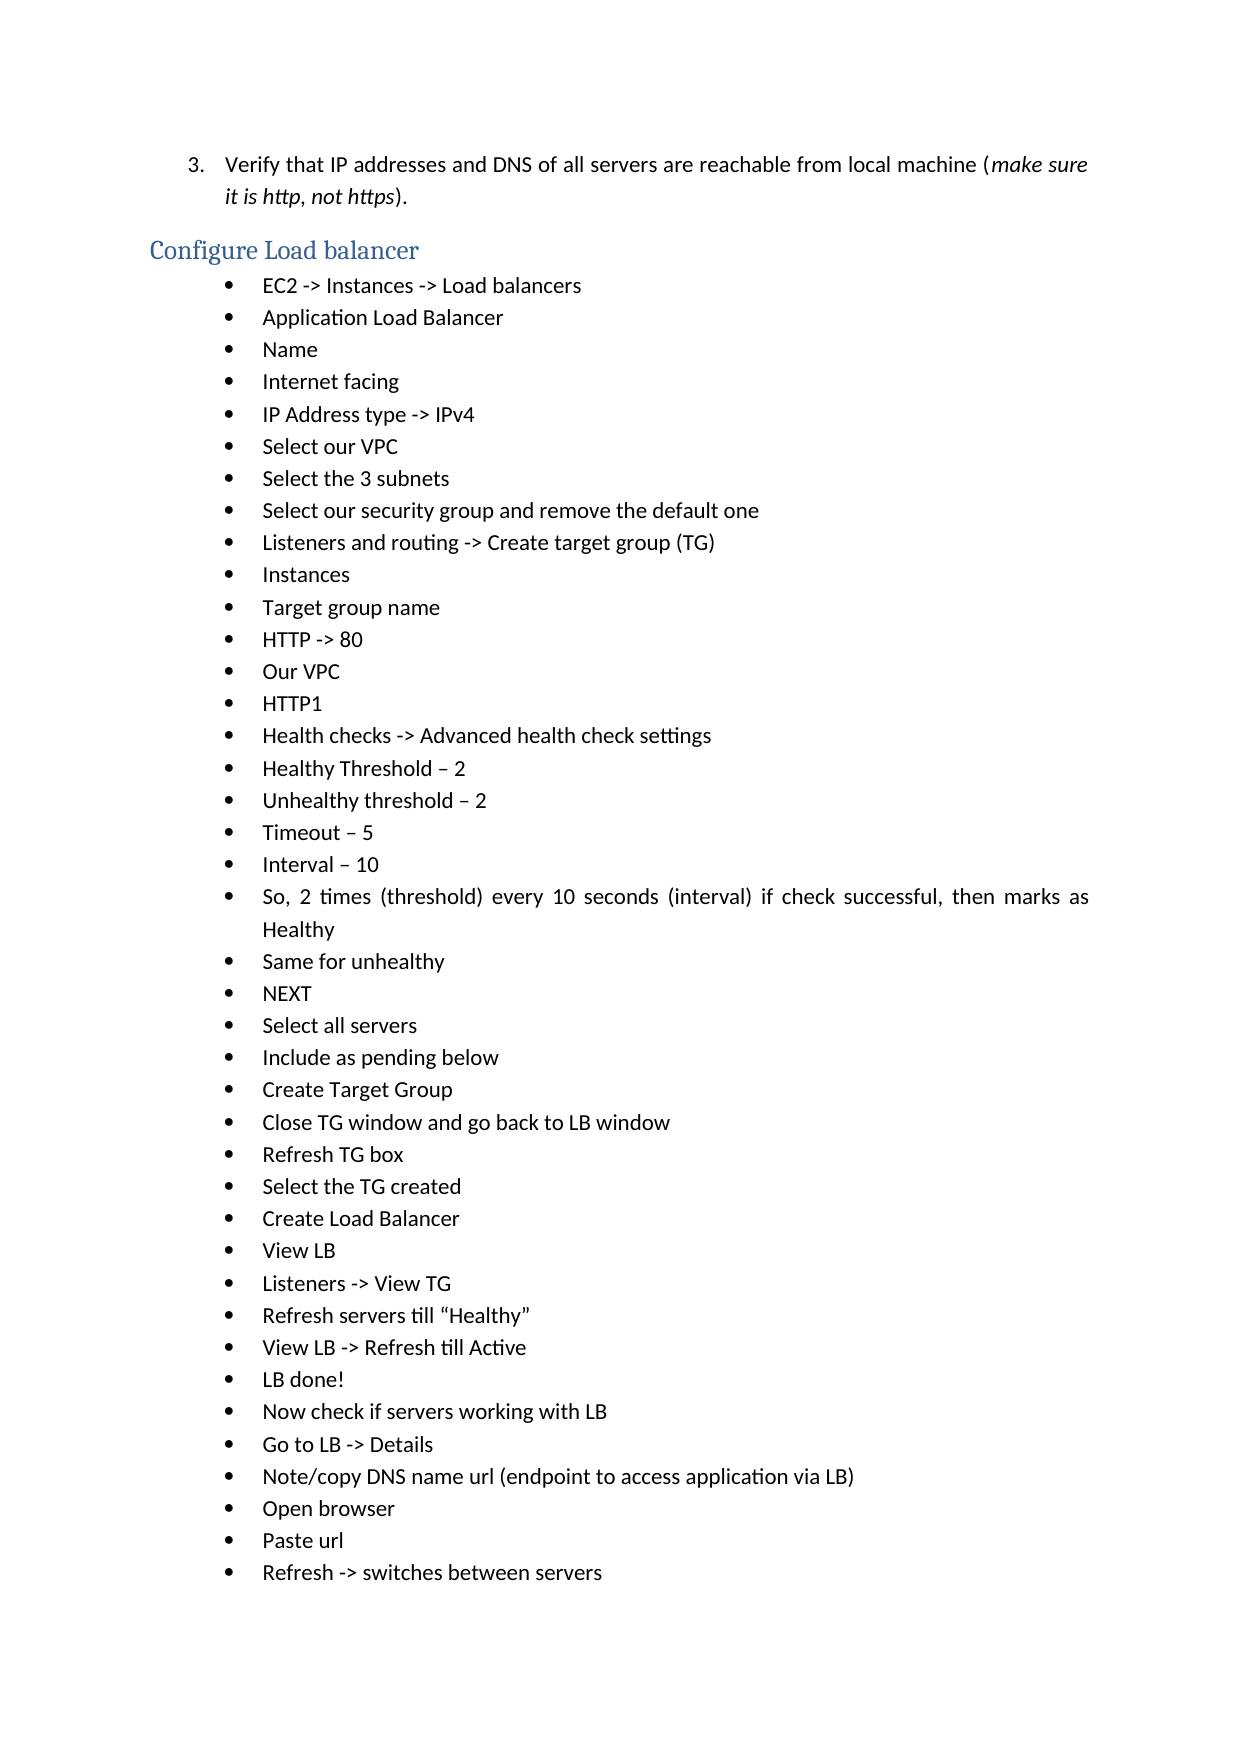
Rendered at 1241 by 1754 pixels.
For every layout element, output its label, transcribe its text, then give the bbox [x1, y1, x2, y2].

list Select our VPC [225, 432, 1090, 460]
list So, 2 times (threshold) every 10 seconds (interval) if check successful, then marks as Healthy [225, 882, 1090, 943]
list Select all servers [225, 1011, 1090, 1039]
list Refresh servers till “Healthy” [225, 1301, 1090, 1329]
list Our VPC [225, 657, 1090, 685]
list EC2 -> Instances -> Load balancers [225, 271, 1090, 299]
list Paste url [225, 1526, 1090, 1554]
list Health checks -> Advanced health check settings [225, 722, 1090, 749]
list HTTP1 [225, 689, 1090, 717]
list Interval – 10 [225, 850, 1090, 878]
list Go to LB -> Details [225, 1430, 1090, 1458]
list Note/copy DNS name url (endpoint to access application via LB) [225, 1462, 1090, 1490]
list Verify that IP addresses and DNS of all servers are reachable from local machine (make sure it is http, not https). [187, 150, 1090, 210]
list Close TG window and go back to LB window [225, 1108, 1090, 1136]
list Application Load Balancer [225, 303, 1090, 331]
list Select our security group and remove the default one [225, 496, 1090, 524]
list View LB -> Refresh till Active [225, 1333, 1090, 1361]
list Listeners -> View TG [225, 1269, 1090, 1297]
list Refresh -> switches between servers [225, 1558, 1090, 1586]
list View LB [225, 1237, 1090, 1264]
list Healthy Threshold – 2 [225, 754, 1090, 782]
list Unhealthy threshold – 2 [225, 786, 1090, 814]
list Now check if servers working with LB [225, 1397, 1090, 1426]
list Instances [225, 561, 1090, 589]
list Include as pending below [225, 1043, 1090, 1071]
list Select the 3 subnets [225, 464, 1090, 492]
list Target group name [225, 593, 1090, 621]
list Timeout – 5 [225, 818, 1090, 846]
list Refresh TG box [225, 1140, 1090, 1168]
list Create Target Group [225, 1076, 1090, 1104]
subtitle Configure Load balancer [150, 235, 1090, 266]
list Same for unhealthy [225, 947, 1090, 975]
list LB done! [225, 1365, 1090, 1393]
list IP Address type -> IPv4 [225, 400, 1090, 428]
list HTTP -> 80 [225, 625, 1090, 653]
list NEXT [225, 979, 1090, 1007]
list Open browser [225, 1494, 1090, 1522]
list Select the TG created [225, 1172, 1090, 1200]
list Listeners and routing -> Create target group (TG) [225, 528, 1090, 556]
list Name [225, 335, 1090, 363]
list Internet facing [225, 367, 1090, 396]
list Create Load Balancer [225, 1204, 1090, 1232]
